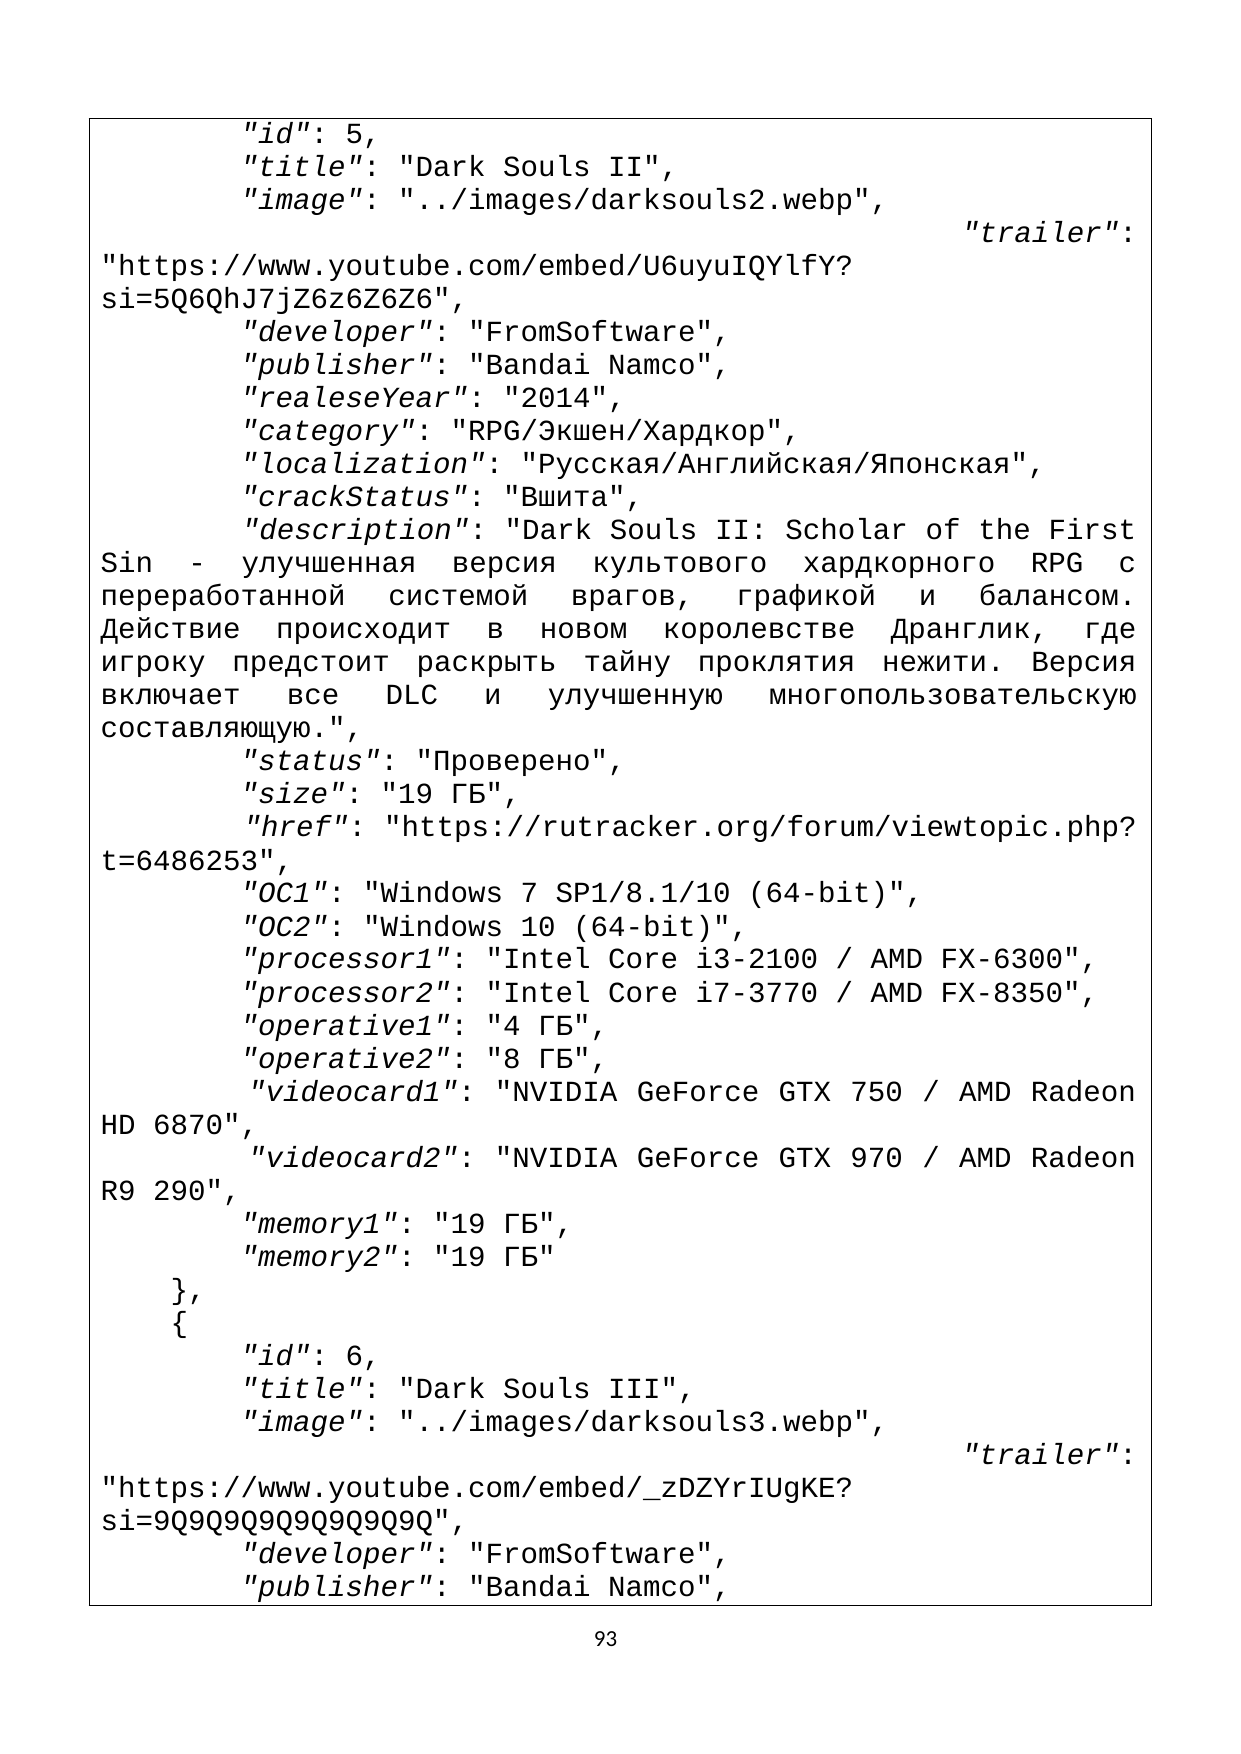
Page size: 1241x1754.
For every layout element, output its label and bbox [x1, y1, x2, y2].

table_header [90, 119, 1151, 1605]
